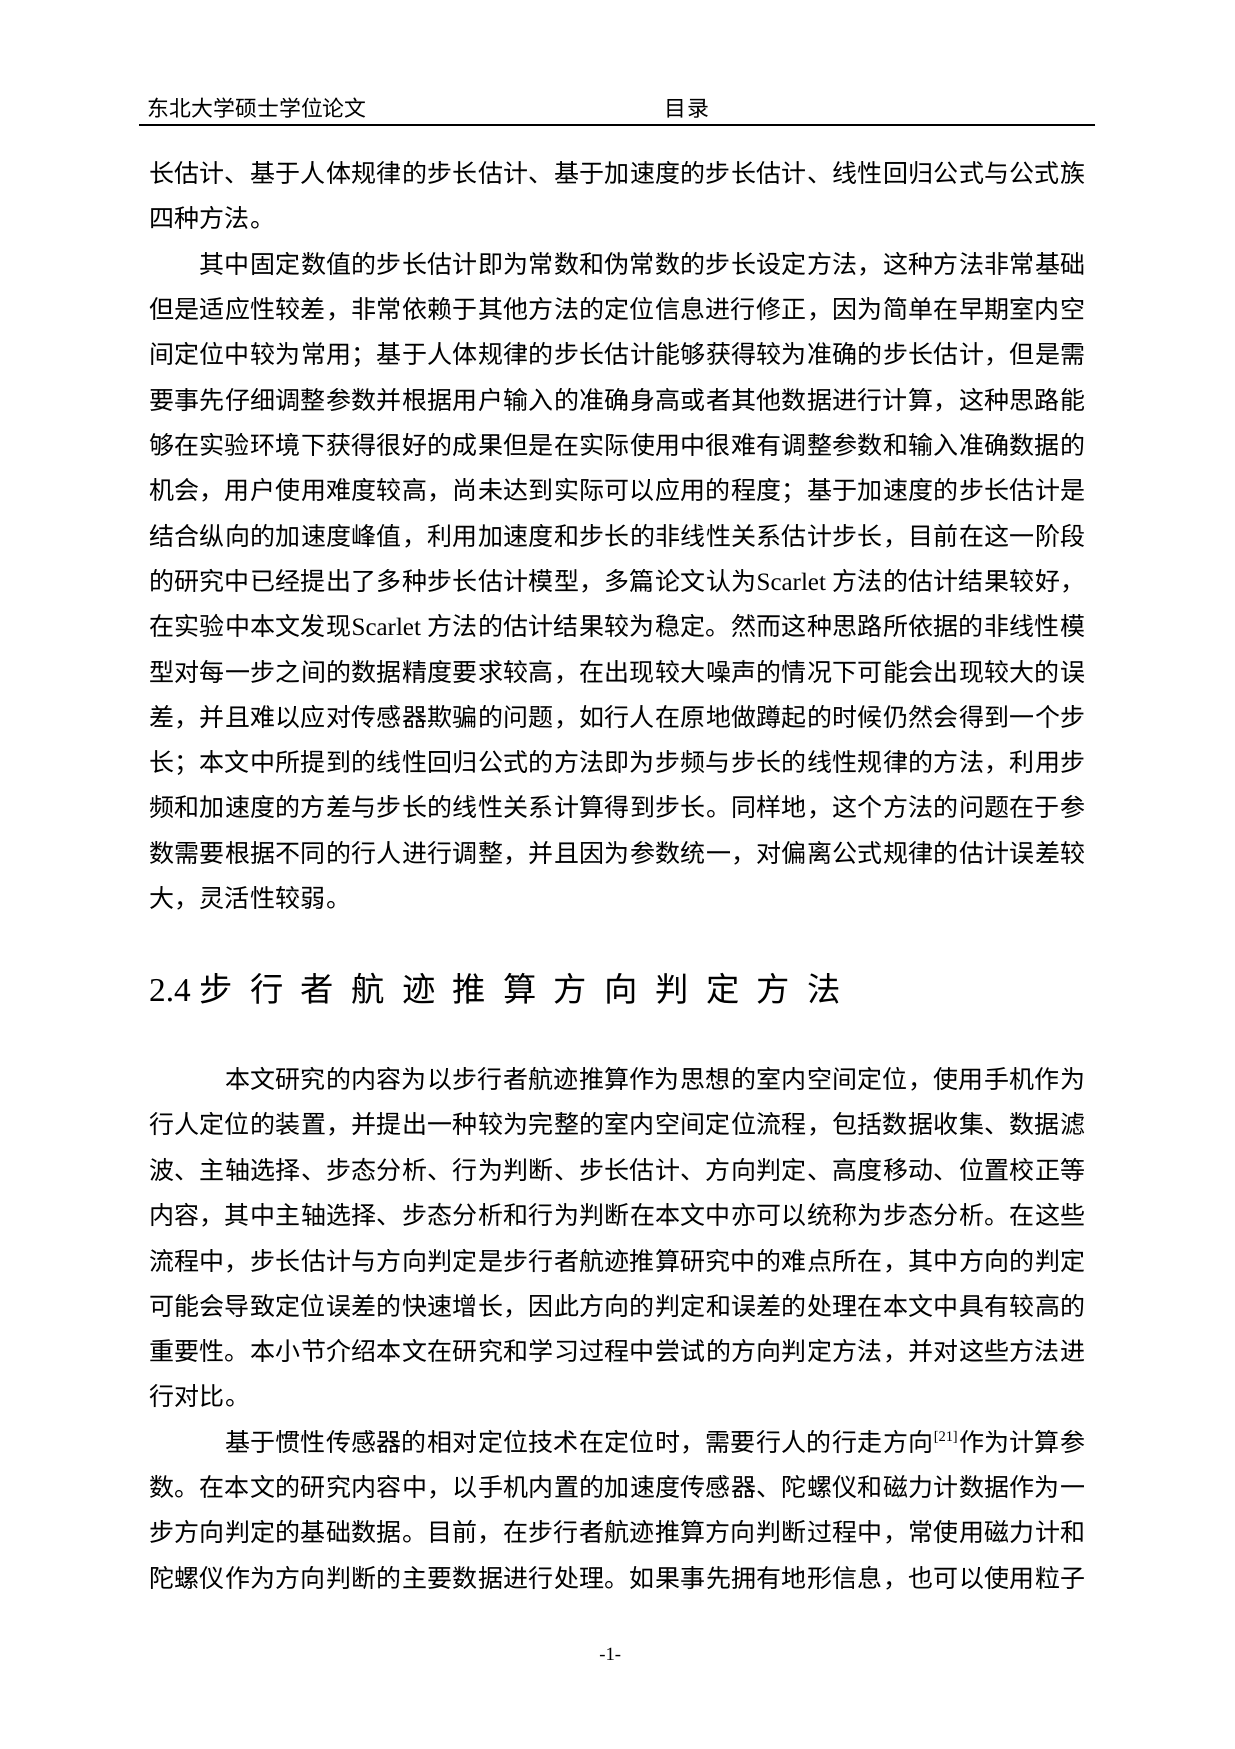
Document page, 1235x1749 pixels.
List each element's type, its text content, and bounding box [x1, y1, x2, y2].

text 其中固定数值的步长估计即为常数和伪常数的步长设定方法，这种方法非常基础但是适应性较差，非常依赖于其他方法的定位信息进行修正，因为简单在早期室内空间定位中较为常用；基于人体规律的步长估计能够获得较为准确的步长估计，但是需要事先仔细调整参数并根据用户输入的准确身高或者其他数据进行计算，这种思路能够在实验环境下获得很好的成果但是在实际使用中很难有调整参数和输入准确数据的机会，用户使用难度较高，尚未达到实际可以应用的程度；基于加速度的步长估计是结合纵向的加速度峰值，利用加速度和步长的非线性关系估计步长，目前在这一阶段的研究中已经提出了多种步长估计模型，多篇论文认为Scarlet方法的估计结果较好，在实验中本文发现Scarlet方法的估计结果较为稳定。然而这种思路所依据的非线性模型对每一步之间的数据精度要求较高，在出现较大噪声的情况下可能会出现较大的误差，并且难以应对传感器欺骗的问题，如行人在原地做蹲起的时候仍然会得到一个步长；本文中所提到的线性回归公式的方法即为步频与步长的线性规律的方法，利用步频和加速度的方差与步长的线性关系计算得到步长。同样地，这个方法的问题在于参数需要根据不同的行人进行调整，并且因为参数统一，对偏离公式规律的估计误差较大，灵活性较弱。 [149, 240, 1085, 919]
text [149, 1418, 1085, 1599]
text 本文研究的内容为以步行者航迹推算作为思想的室内空间定位，使用手机作为行人定位的装置，并提出一种较为完整的室内空间定位流程，包括数据收集、数据滤波、主轴选择、步态分析、行为判断、步长估计、方向判定、高度移动、位置校正等内容，其中主轴选择、步态分析和行为判断在本文中亦可以统称为步态分析。在这些流程中，步长估计与方向判定是步行者航迹推算研究中的难点所在，其中方向的判定可能会导致定位误差的快速增长，因此方向的判定和误差的处理在本文中具有较高的重要性。本小节介绍本文在研究和学习过程中尝试的方向判定方法，并对这些方法进行对比。 [149, 1055, 1085, 1418]
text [149, 149, 1085, 240]
subtitle 步行者航迹推算方向判定方法 [149, 942, 1085, 1033]
